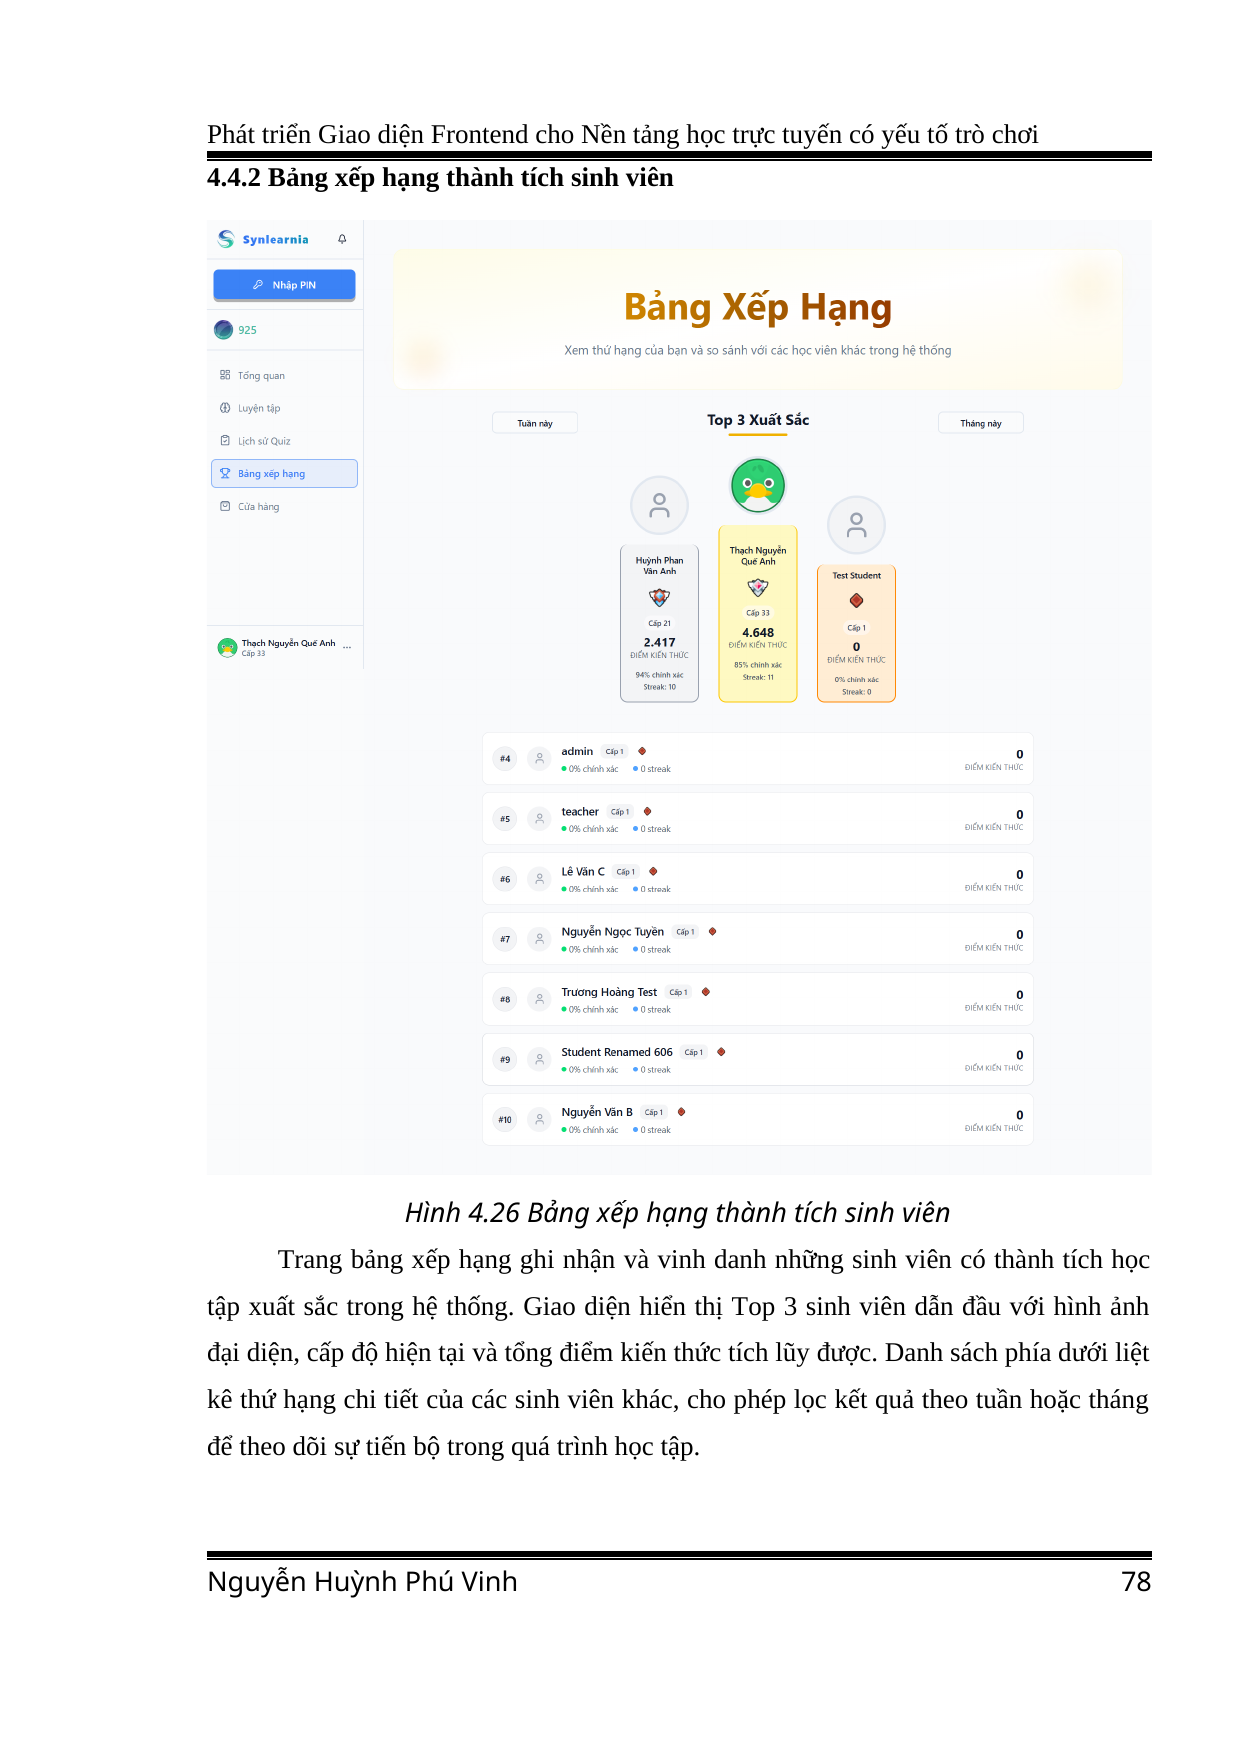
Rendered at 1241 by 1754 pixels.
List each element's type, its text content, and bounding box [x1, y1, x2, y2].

text Hình 4.26 Bảng xếp hạng thành tích sinh viên [207, 1194, 1152, 1231]
subtitle Bảng xếp hạng thành tích sinh viên [207, 161, 1152, 192]
picture [206, 220, 1152, 1175]
text Trang bảng xếp hạng ghi nhận và vinh danh những sinh viên có thành tích học tập xuất sắc trong hệ thống. Giao diện hiển thị Top 3 sinh viên dẫn đầu với hình ảnh đại diện, cấp độ hiện tại và tổng điểm kiến thức tích lũy được. Danh sách phía dưới liệt kê thứ hạng chi tiết của các sinh viên khác, cho phép lọc kết quả theo tuần hoặc tháng để theo dõi sự tiến bộ trong quá trình học tập. [207, 1243, 1152, 1461]
